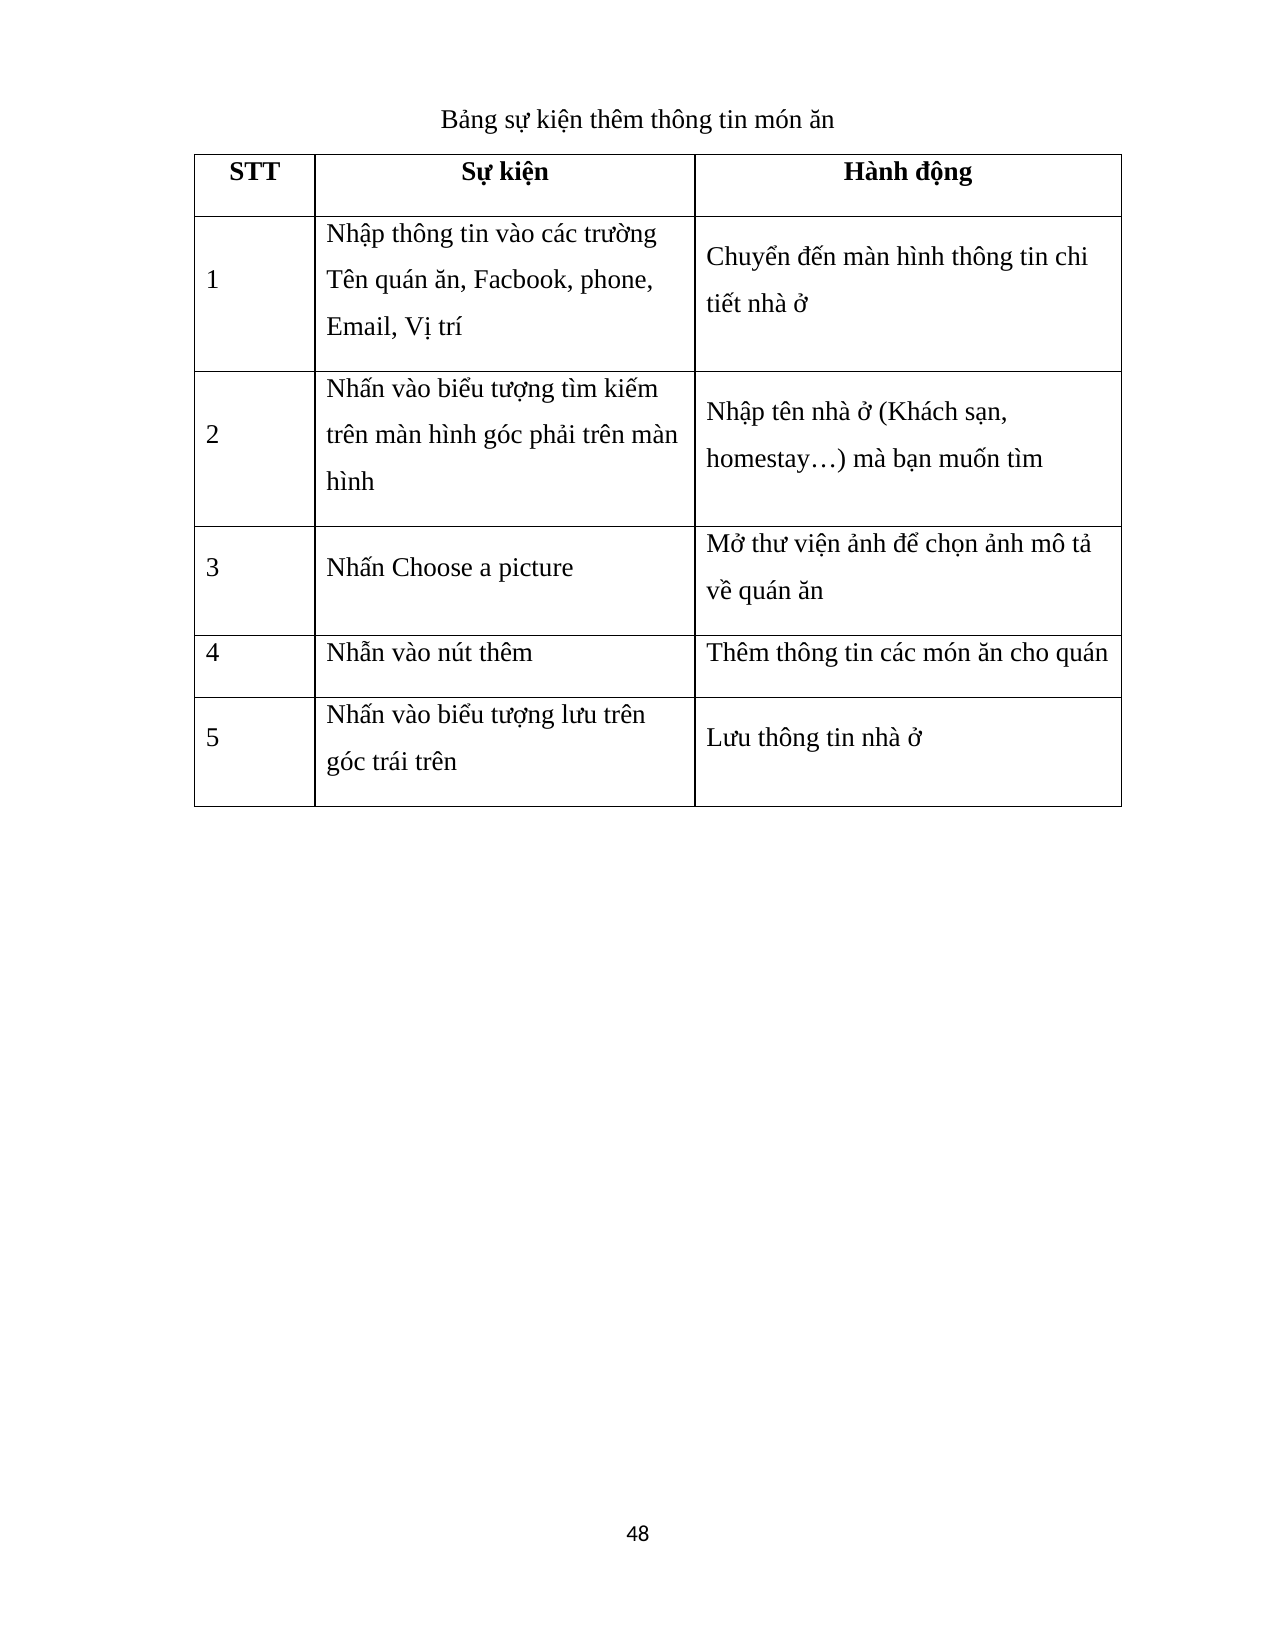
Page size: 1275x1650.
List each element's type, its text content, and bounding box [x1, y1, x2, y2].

table_header Sự kiện [316, 155, 694, 216]
table_cell 4 [195, 636, 314, 697]
table_cell Nhấn Choose a picture [316, 527, 694, 635]
table_cell 1 [195, 217, 314, 371]
table_cell 3 [195, 527, 314, 635]
text Bảng sự kiện thêm thông tin món ăn [150, 103, 1125, 134]
table_header STT [195, 155, 314, 216]
table_cell 2 [195, 372, 314, 526]
table_cell Nhấn vào biểu tượng lưu trên góc trái trên [316, 698, 694, 806]
table_cell Chuyển đến màn hình thông tin chi tiết nhà ở [696, 217, 1121, 371]
table_cell Nhập tên nhà ở (Khách sạn, homestay…) mà bạn muốn tìm [696, 372, 1121, 526]
table_cell Mở thư viện ảnh để chọn ảnh mô tả về quán ăn [696, 527, 1121, 635]
table_cell Thêm thông tin các món ăn cho quán [696, 636, 1121, 697]
table_cell 5 [195, 698, 314, 806]
table_cell Nhấn vào biểu tượng tìm kiếm trên màn hình góc phải trên màn hình [316, 372, 694, 526]
table_cell Lưu thông tin nhà ở [696, 698, 1121, 806]
table_header Hành động [696, 155, 1121, 216]
table_cell Nhập thông tin vào các trường Tên quán ăn, Facbook, phone, Email, Vị trí [316, 217, 694, 371]
table_cell Nhẫn vào nút thêm [316, 636, 694, 697]
